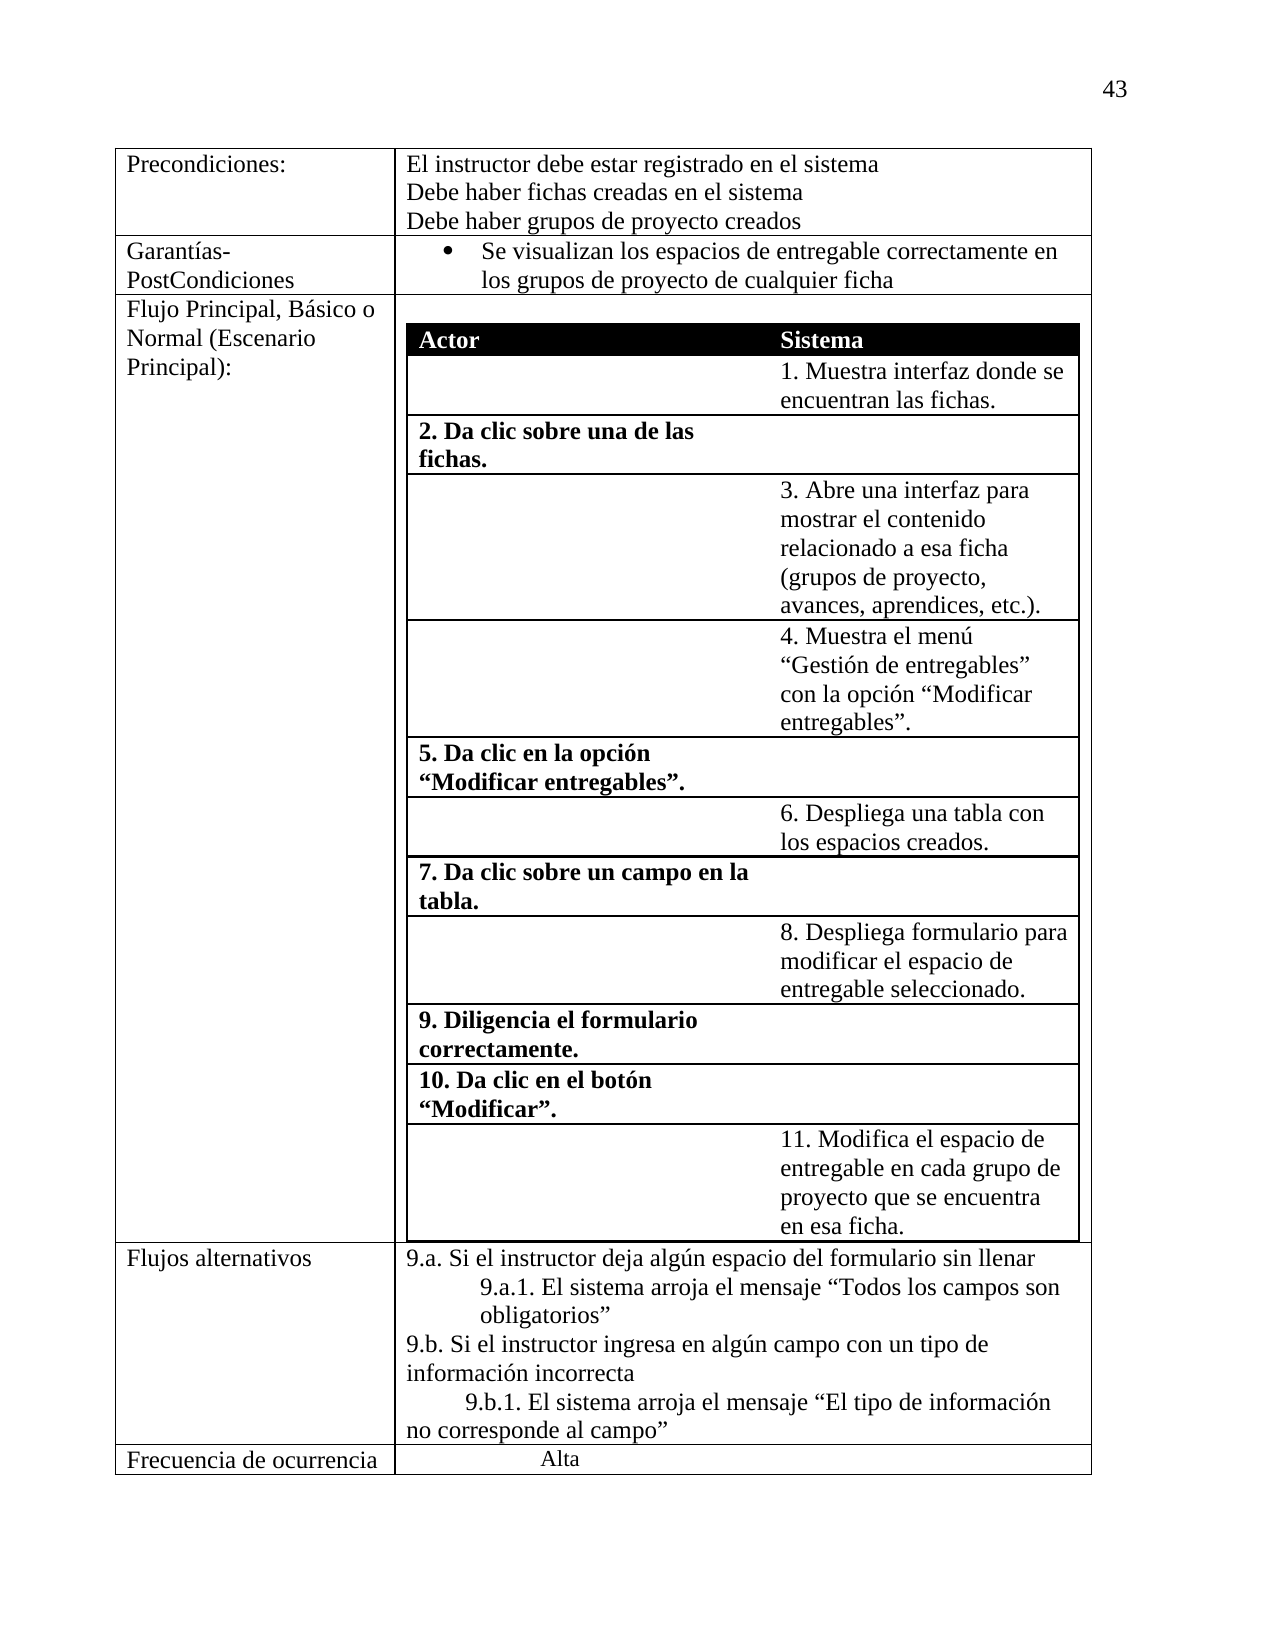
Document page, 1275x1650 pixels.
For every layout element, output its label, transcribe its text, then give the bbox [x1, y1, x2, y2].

table_cell 9.a. Si el instructor deja algún espacio del formulario sin llenar 9.a.1. El sistema arroja el mensaje “Todos los campos son obligatorios” 9.b. Si el instructor ingresa en algún campo con un tipo de información incorrecta 9.b.1. El sistema arroja el mensaje “El tipo de información no corresponde al campo” [396, 1243, 1091, 1444]
table_cell Frecuencia de ocurrencia [116, 1445, 394, 1474]
table_cell El instructor debe estar registrado en el sistema Debe haber fichas creadas en el sistema Debe haber grupos de proyecto creados [396, 149, 1091, 235]
table_cell Flujo Principal, Básico o Normal (Escenario Principal): [116, 295, 394, 1242]
table_cell Se visualizan los espacios de entregable correctamente en los grupos de proyecto de cualquier ficha [396, 236, 1091, 293]
table_cell Alta [396, 1445, 1091, 1474]
table_cell Precondiciones: [116, 149, 394, 235]
table_cell [396, 295, 1091, 1242]
table_cell Garantías-PostCondiciones [116, 236, 394, 293]
table_cell Flujos alternativos [116, 1243, 394, 1444]
